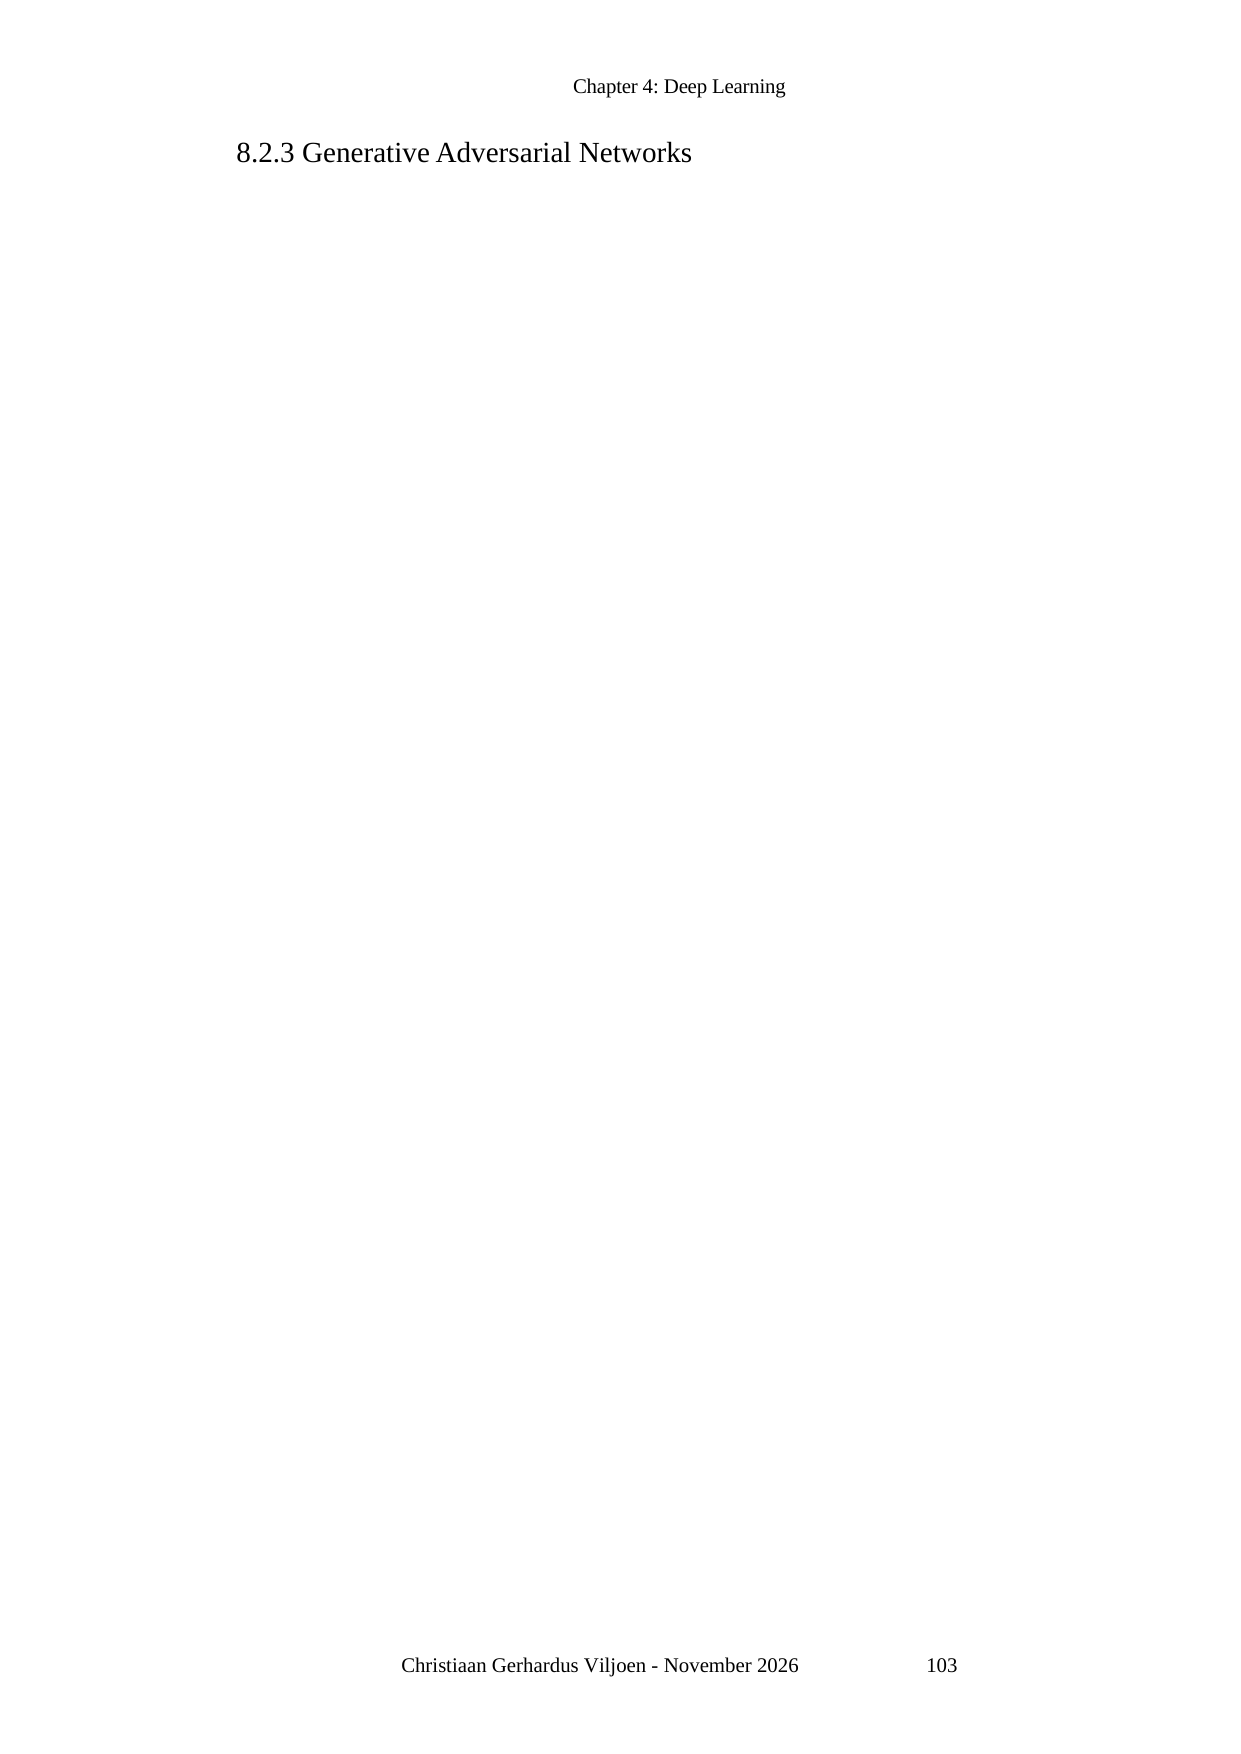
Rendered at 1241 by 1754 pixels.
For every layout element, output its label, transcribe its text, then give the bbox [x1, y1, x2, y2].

subtitle Generative Adversarial Networks [236, 135, 1122, 169]
